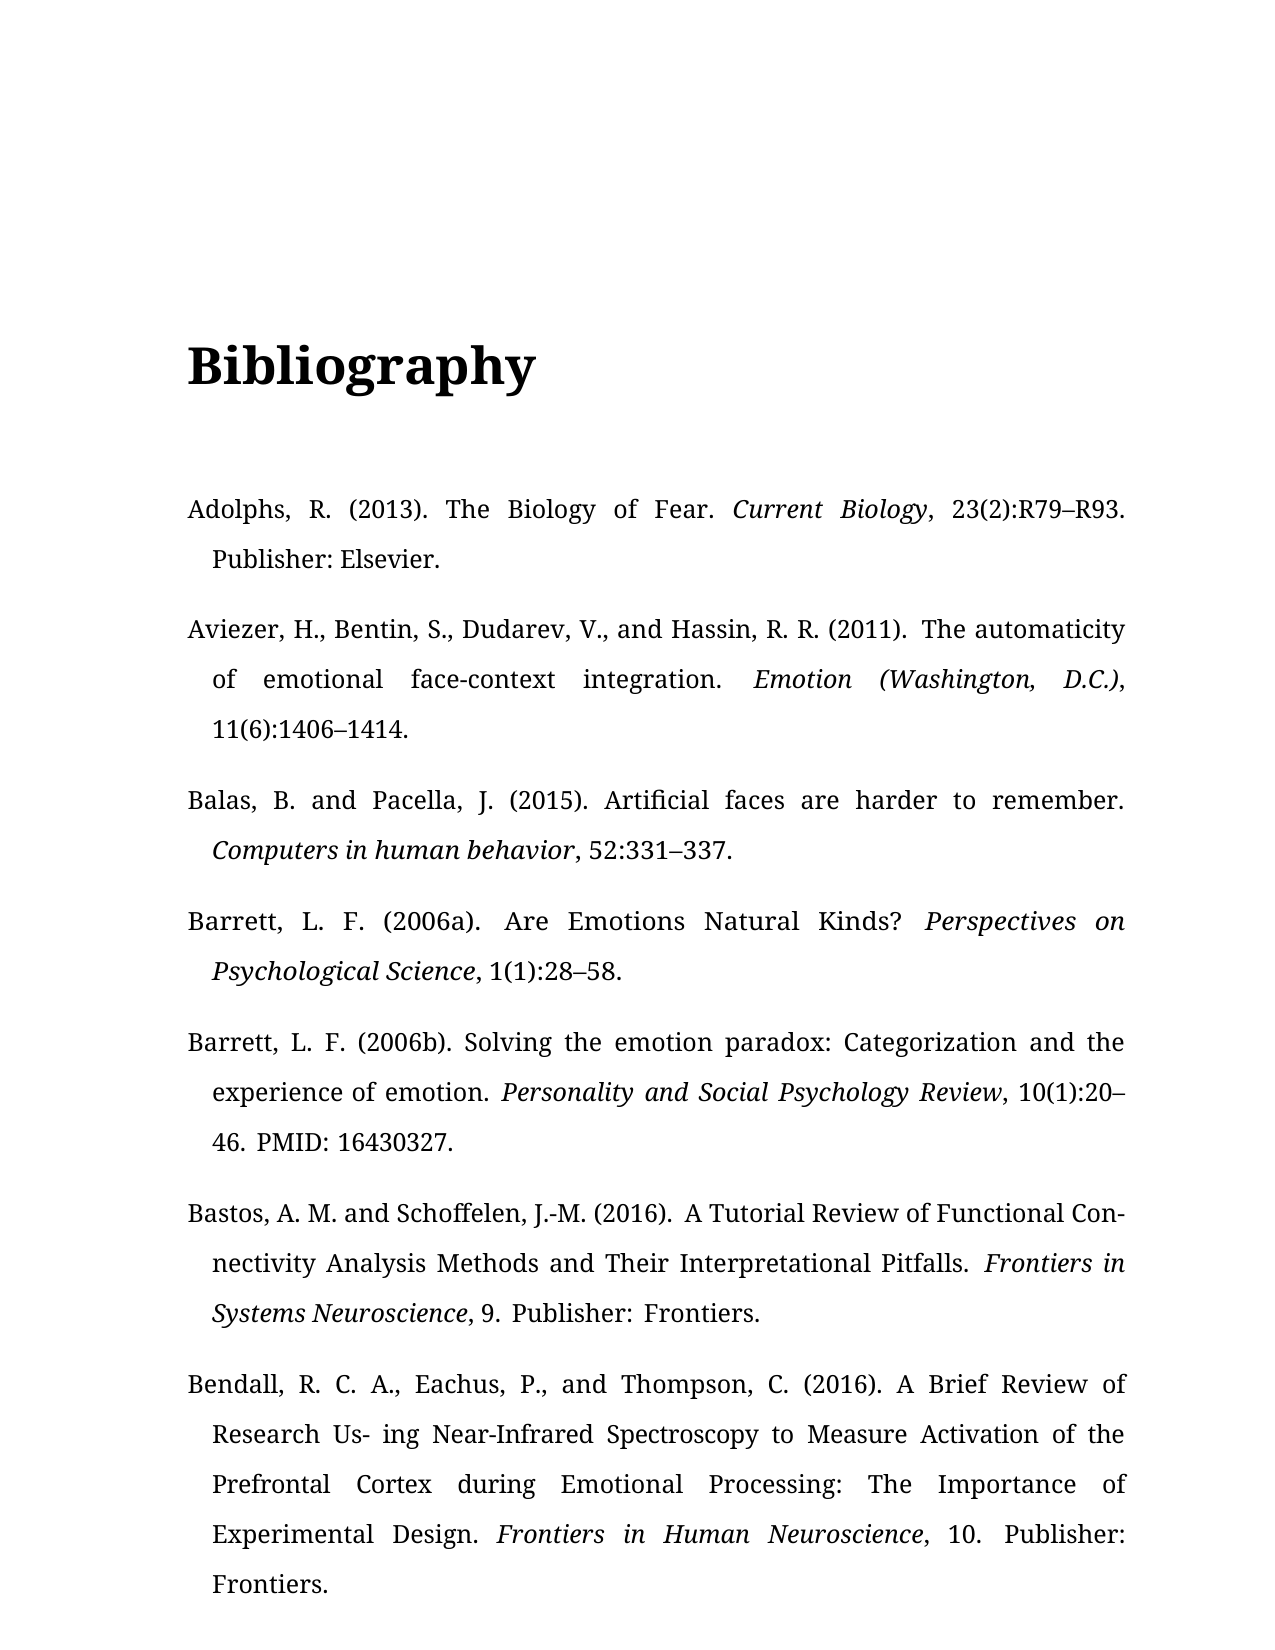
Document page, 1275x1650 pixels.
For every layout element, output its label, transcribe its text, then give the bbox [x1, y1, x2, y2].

text Aviezer, H., Bentin, S., Dudarev, V., and Hassin, R. R. (2011). The automaticity of emotional face-context integration. Emotion (Washington, D.C.), 11(6):1406–1414. [187, 612, 1125, 746]
text Barrett, L. F. (2006b). Solving the emotion paradox: Categorization and the experience of emotion. Personality and Social Psychology Review, 10(1):20–46. PMID: 16430327. [187, 1024, 1125, 1159]
text Barrett, L. F. (2006a). Are Emotions Natural Kinds? Perspectives on Psychological Science, 1(1):28–58. [187, 904, 1125, 988]
text Balas, B. and Pacella, J. (2015). Artificial faces are harder to remember. Computers in human behavior, 52:331–337. [187, 783, 1125, 867]
subtitle Bibliography [187, 330, 1252, 399]
text Bendall, R. C. A., Eachus, P., and Thompson, C. (2016). A Brief Review of Research Us- ing Near-Infrared Spectroscopy to Measure Activation of the Prefrontal Cortex during Emotional Processing: The Importance of Experimental Design. Frontiers in Human Neuroscience, 10. Publisher: Frontiers. [187, 1366, 1125, 1600]
text Adolphs, R. (2013). The Biology of Fear. Current Biology, 23(2):R79–R93. Publisher: Elsevier. [187, 491, 1125, 575]
text Bastos, A. M. and Schoffelen, J.-M. (2016). A Tutorial Review of Functional Con- nectivity Analysis Methods and Their Interpretational Pitfalls. Frontiers in Systems Neuroscience, 9. Publisher: Frontiers. [187, 1195, 1125, 1329]
